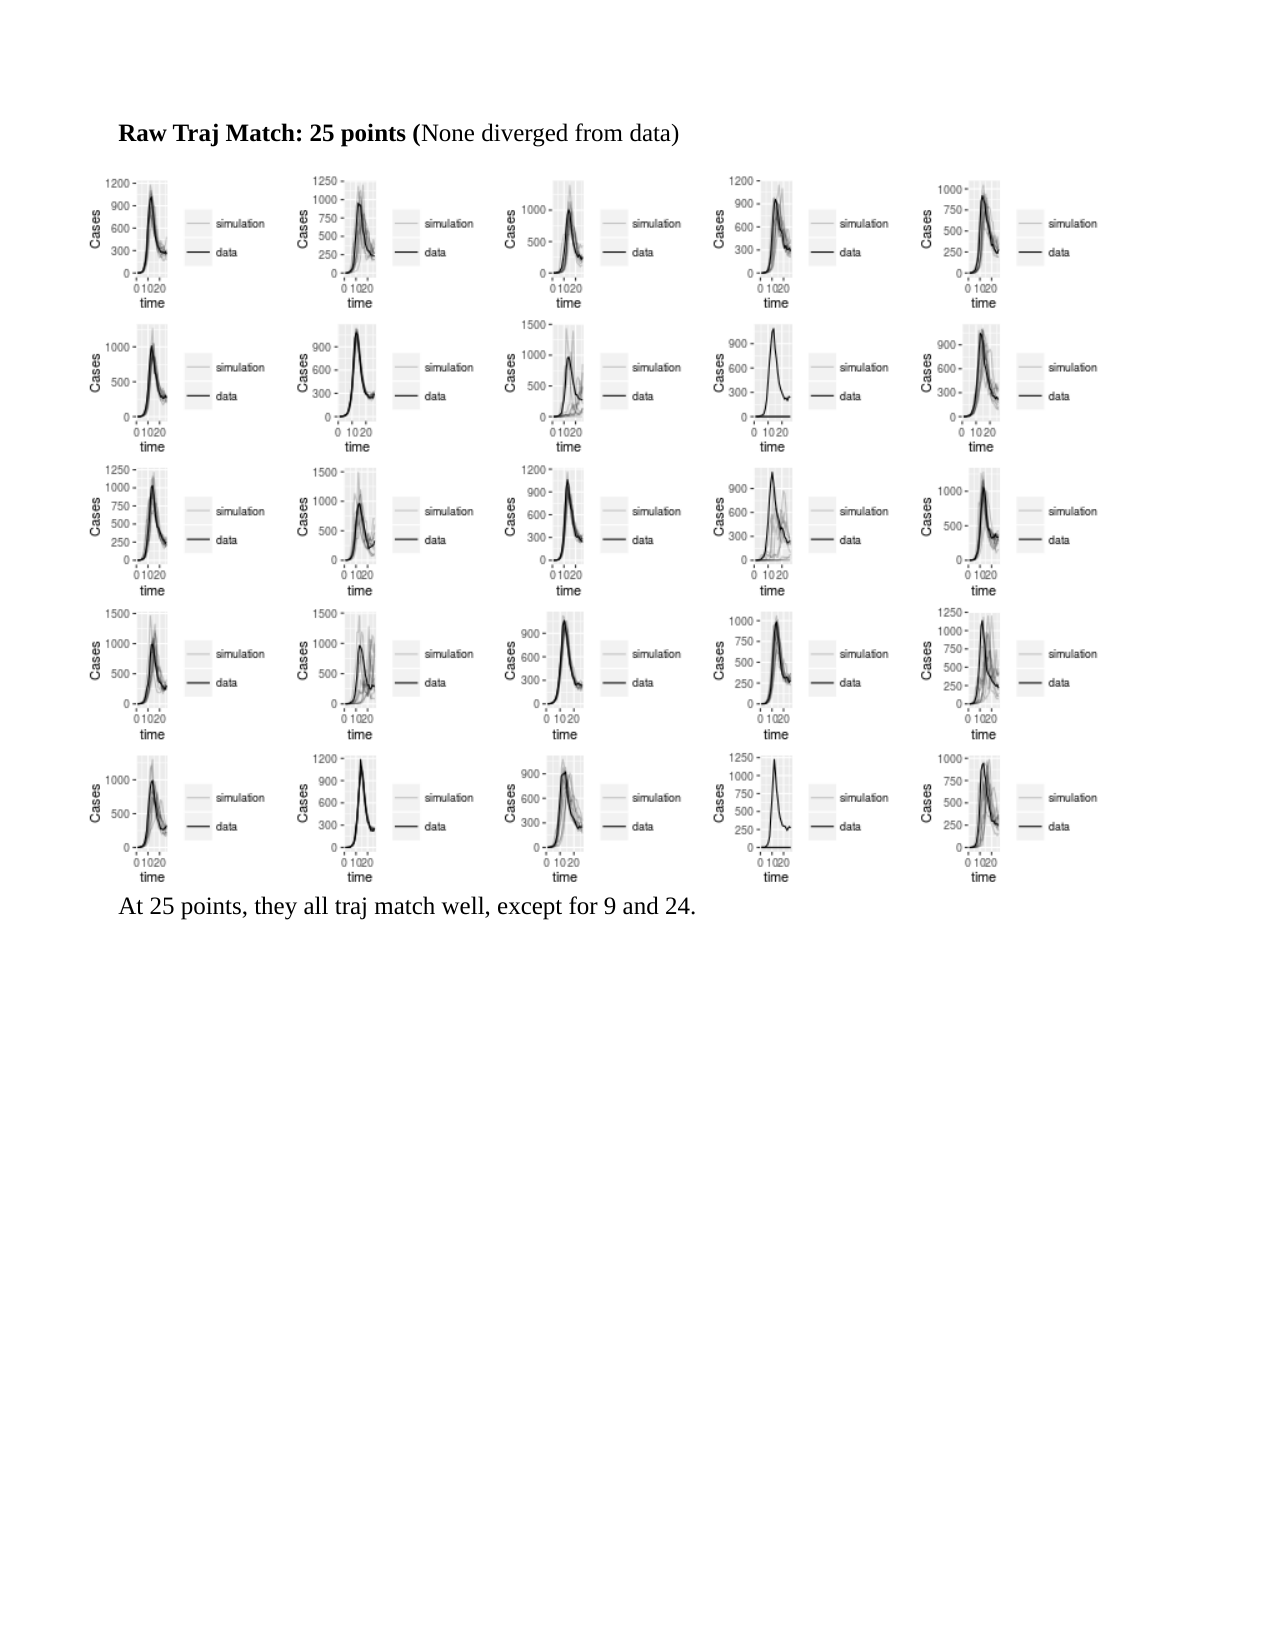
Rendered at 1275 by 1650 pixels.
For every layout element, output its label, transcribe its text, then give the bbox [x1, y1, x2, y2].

picture [80, 174, 1120, 892]
text Raw Traj Match: 25 points (None diverged from data) [118, 118, 1157, 147]
